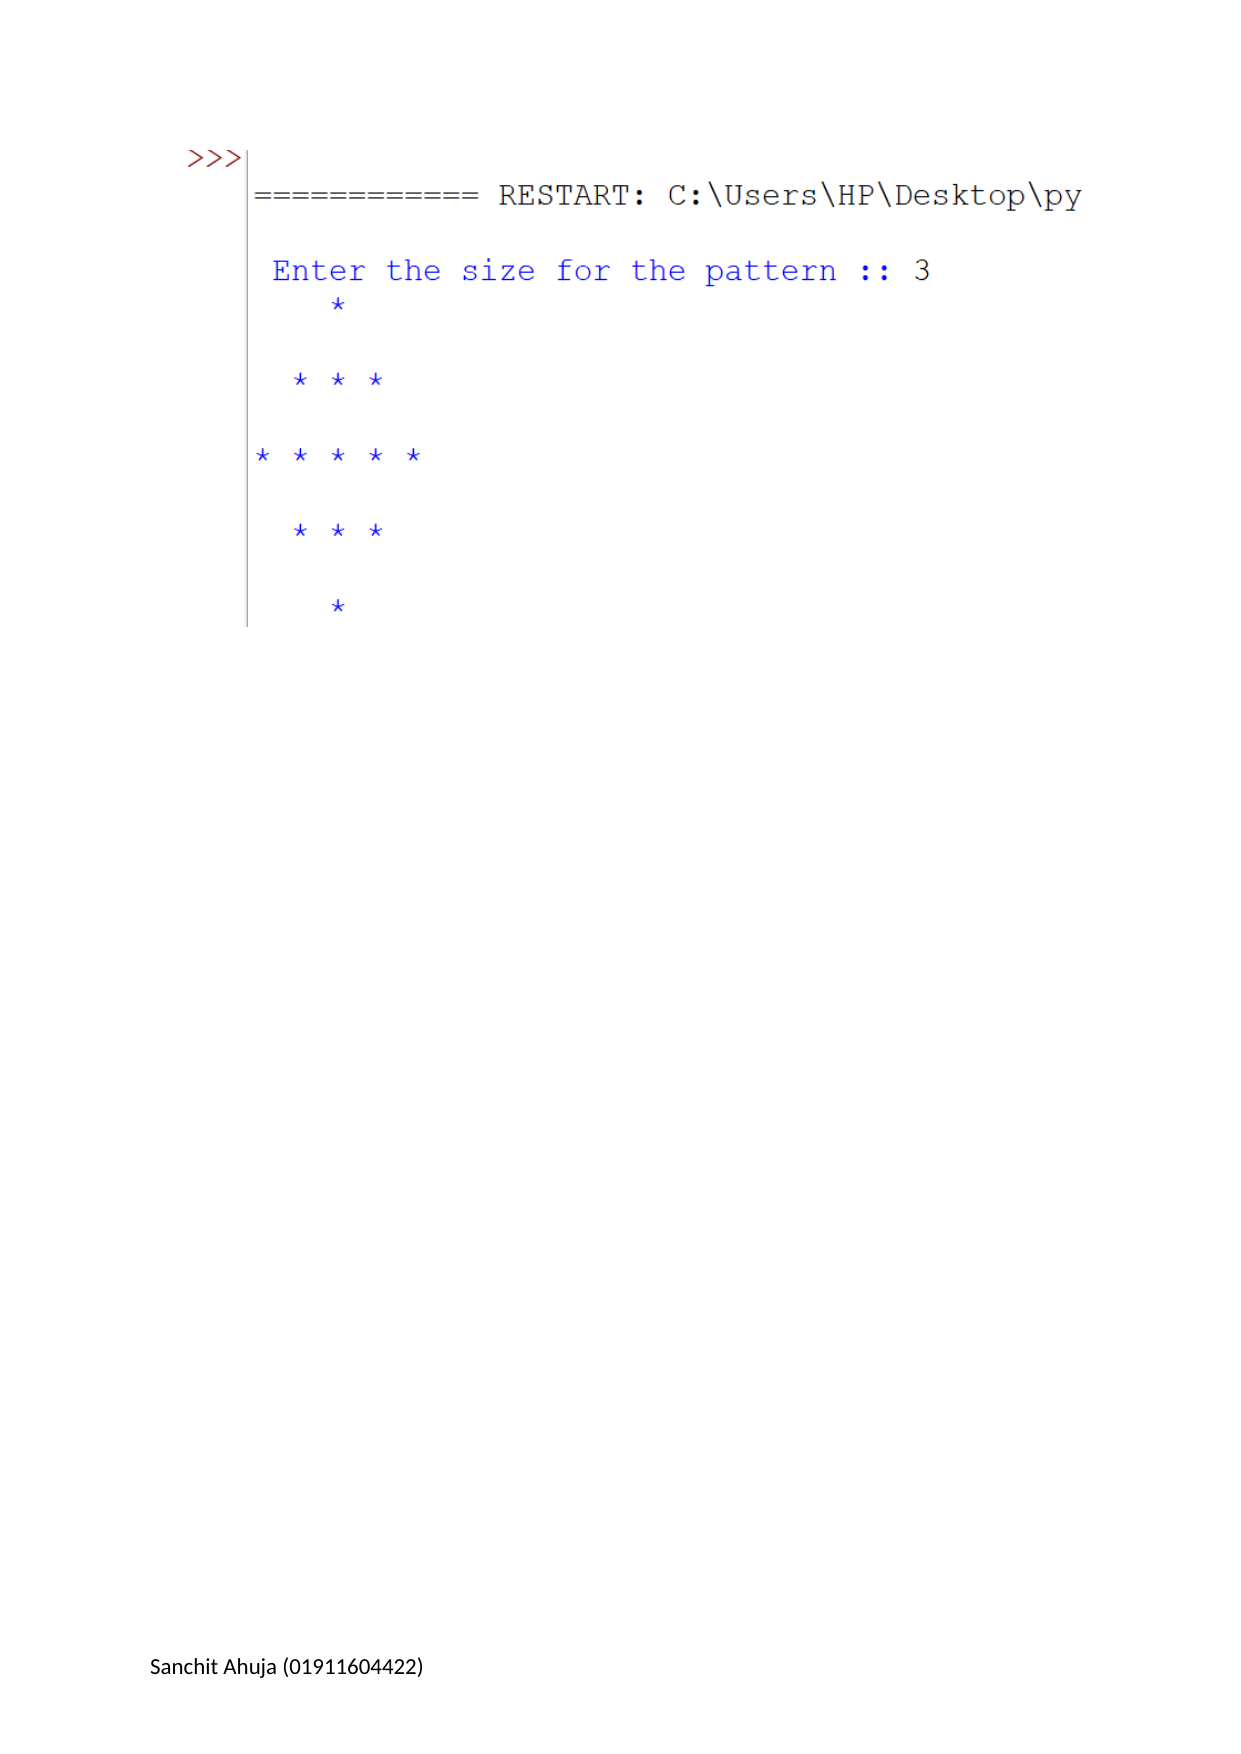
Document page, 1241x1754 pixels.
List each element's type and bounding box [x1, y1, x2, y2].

picture [187, 150, 1083, 627]
